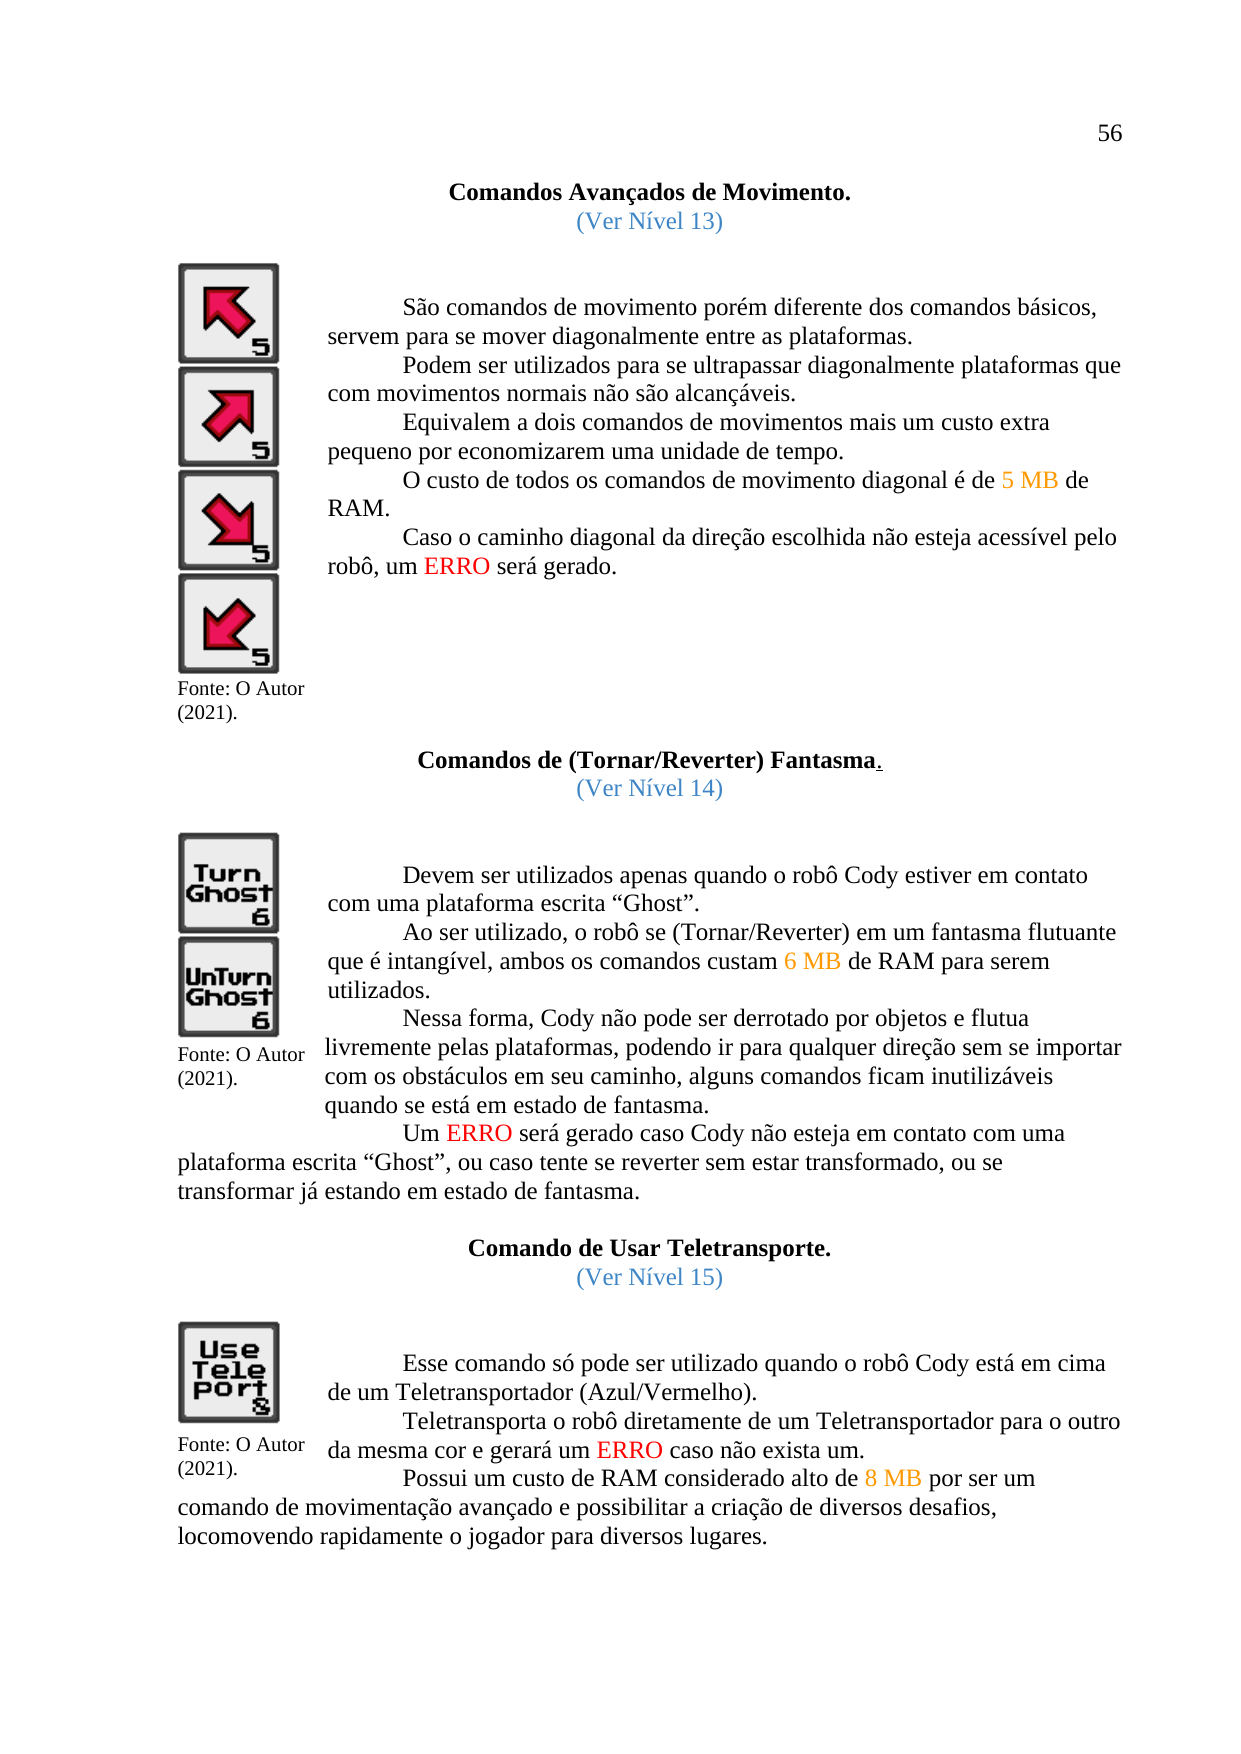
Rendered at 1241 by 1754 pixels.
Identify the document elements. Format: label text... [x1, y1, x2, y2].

picture [177, 1319, 283, 1428]
text Caso o caminho diagonal da direção escolhida não esteja acessível pelo robô, um ERRO será gerado. [327, 522, 1122, 580]
text Comando de Usar Teletransporte. [177, 1233, 1122, 1262]
text O custo de todos os comandos de movimento diagonal é de 5 MB de RAM. [327, 465, 1122, 522]
text (Ver Nível 13) [177, 206, 1122, 235]
text (Ver Nível 14) [177, 773, 1122, 802]
text Nessa forma, Cody não pode ser derrotado por objetos e flutua livremente pelas plataformas, podendo ir para qualquer direção sem se importar com os obstáculos em seu caminho, alguns comandos ficam inutilizáveis quando se está em estado de fantasma. [177, 1003, 1122, 1118]
text Esse comando só pode ser utilizado quando o robô Cody está em cima de um Teletransportador (Azul/Vermelho). [327, 1348, 1122, 1406]
picture [177, 262, 284, 676]
text Devem ser utilizados apenas quando o robô Cody estiver em contato com uma plataforma escrita “Ghost”. [327, 860, 1122, 917]
text Equivalem a dois comandos de movimentos mais um custo extra pequeno por economizarem uma unidade de tempo. [327, 407, 1122, 465]
text Comandos de (Tornar/Reverter) Fantasma. [177, 745, 1122, 773]
text Teletransporta o robô diretamente de um Teletransportador para o outro da mesma cor e gerará um ERRO caso não exista um. [327, 1406, 1122, 1463]
text Ao ser utilizado, o robô se (Tornar/Reverter) em um fantasma flutuante que é intangível, ambos os comandos custam 6 MB de RAM para serem utilizados. [327, 917, 1122, 1003]
text São comandos de movimento porém diferente dos comandos básicos, servem para se mover diagonalmente entre as plataformas. [327, 292, 1122, 350]
text Um ERRO será gerado caso Cody não esteja em contato com uma plataforma escrita “Ghost”, ou caso tente se reverter sem estar transformado, ou se transformar já estando em estado de fantasma. [177, 1118, 1122, 1205]
picture [177, 830, 284, 1041]
text Podem ser utilizados para se ultrapassar diagonalmente plataformas que com movimentos normais não são alcançáveis. [327, 350, 1122, 407]
text Comandos Avançados de Movimento. [177, 177, 1122, 206]
text (Ver Nível 15) [177, 1262, 1122, 1291]
text Possui um custo de RAM considerado alto de 8 MB por ser um comando de movimentação avançado e possibilitar a criação de diversos desafios, locomovendo rapidamente o jogador para diversos lugares. [177, 1463, 1122, 1550]
